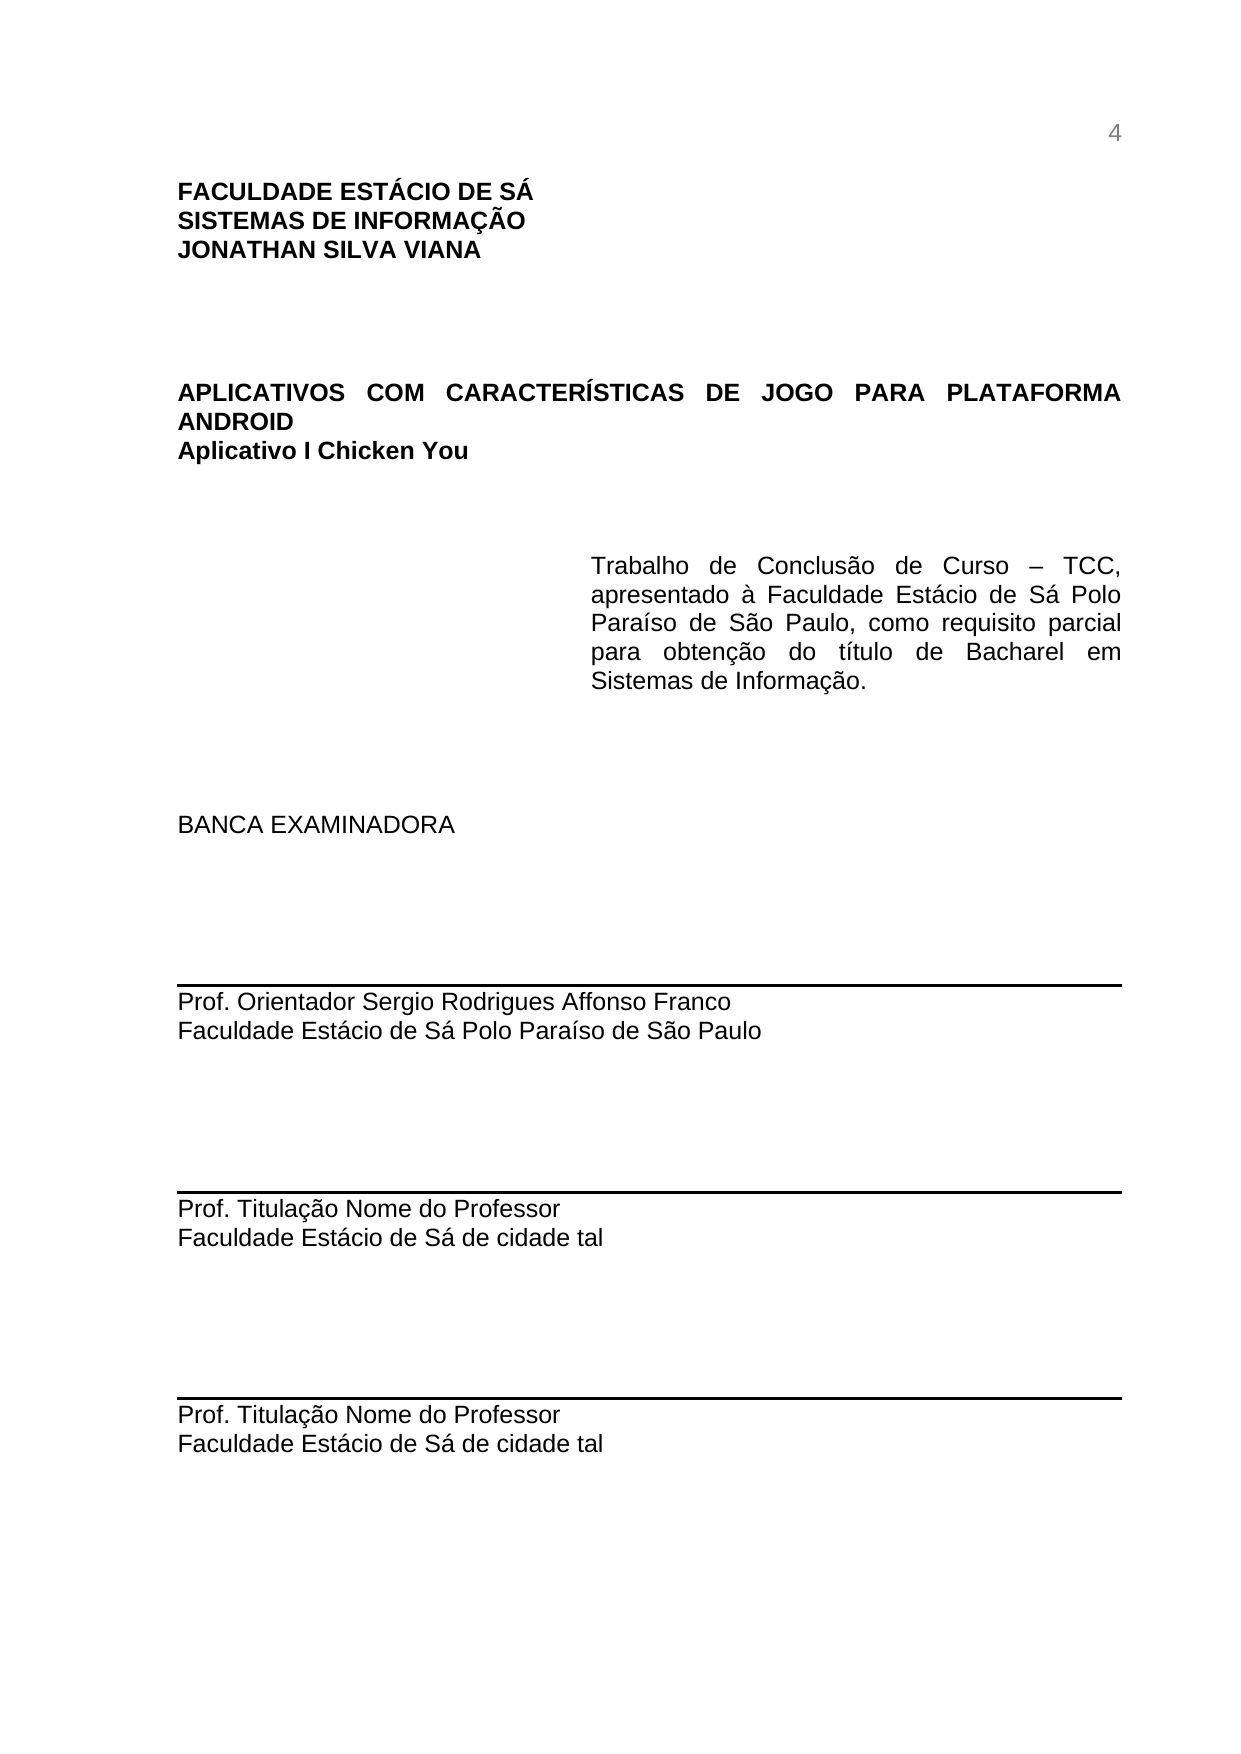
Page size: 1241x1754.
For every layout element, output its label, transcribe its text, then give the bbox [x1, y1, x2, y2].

text SISTEMAS DE INFORMAÇÃO [177, 206, 1122, 235]
text Trabalho de Conclusão de Curso – TCC, apresentado à Faculdade Estácio de Sá Polo Paraíso de São Paulo, como requisito parcial para obtenção do título de Bacharel em Sistemas de Informação. [591, 551, 1122, 695]
text Prof. Titulação Nome do Professor [177, 1194, 1122, 1223]
text Faculdade Estácio de Sá de cidade tal [177, 1429, 1122, 1458]
text Aplicativo I Chicken You [177, 436, 1122, 465]
text Faculdade Estácio de Sá Polo Paraíso de São Paulo [177, 1016, 1122, 1045]
text Prof. Orientador Sergio Rodrigues Affonso Franco [177, 987, 1122, 1016]
text Prof. Titulação Nome do Professor [177, 1400, 1122, 1429]
text Faculdade Estácio de Sá de cidade tal [177, 1223, 1122, 1251]
text FACULDADE ESTÁCIO DE SÁ [177, 177, 1122, 206]
text JONATHAN SILVA VIANA [177, 235, 1122, 263]
text BANCA EXAMINADORA [177, 810, 1122, 838]
text APLICATIVOS COM CARACTERÍSTICAS DE JOGO PARA PLATAFORMA ANDROID [177, 378, 1122, 436]
